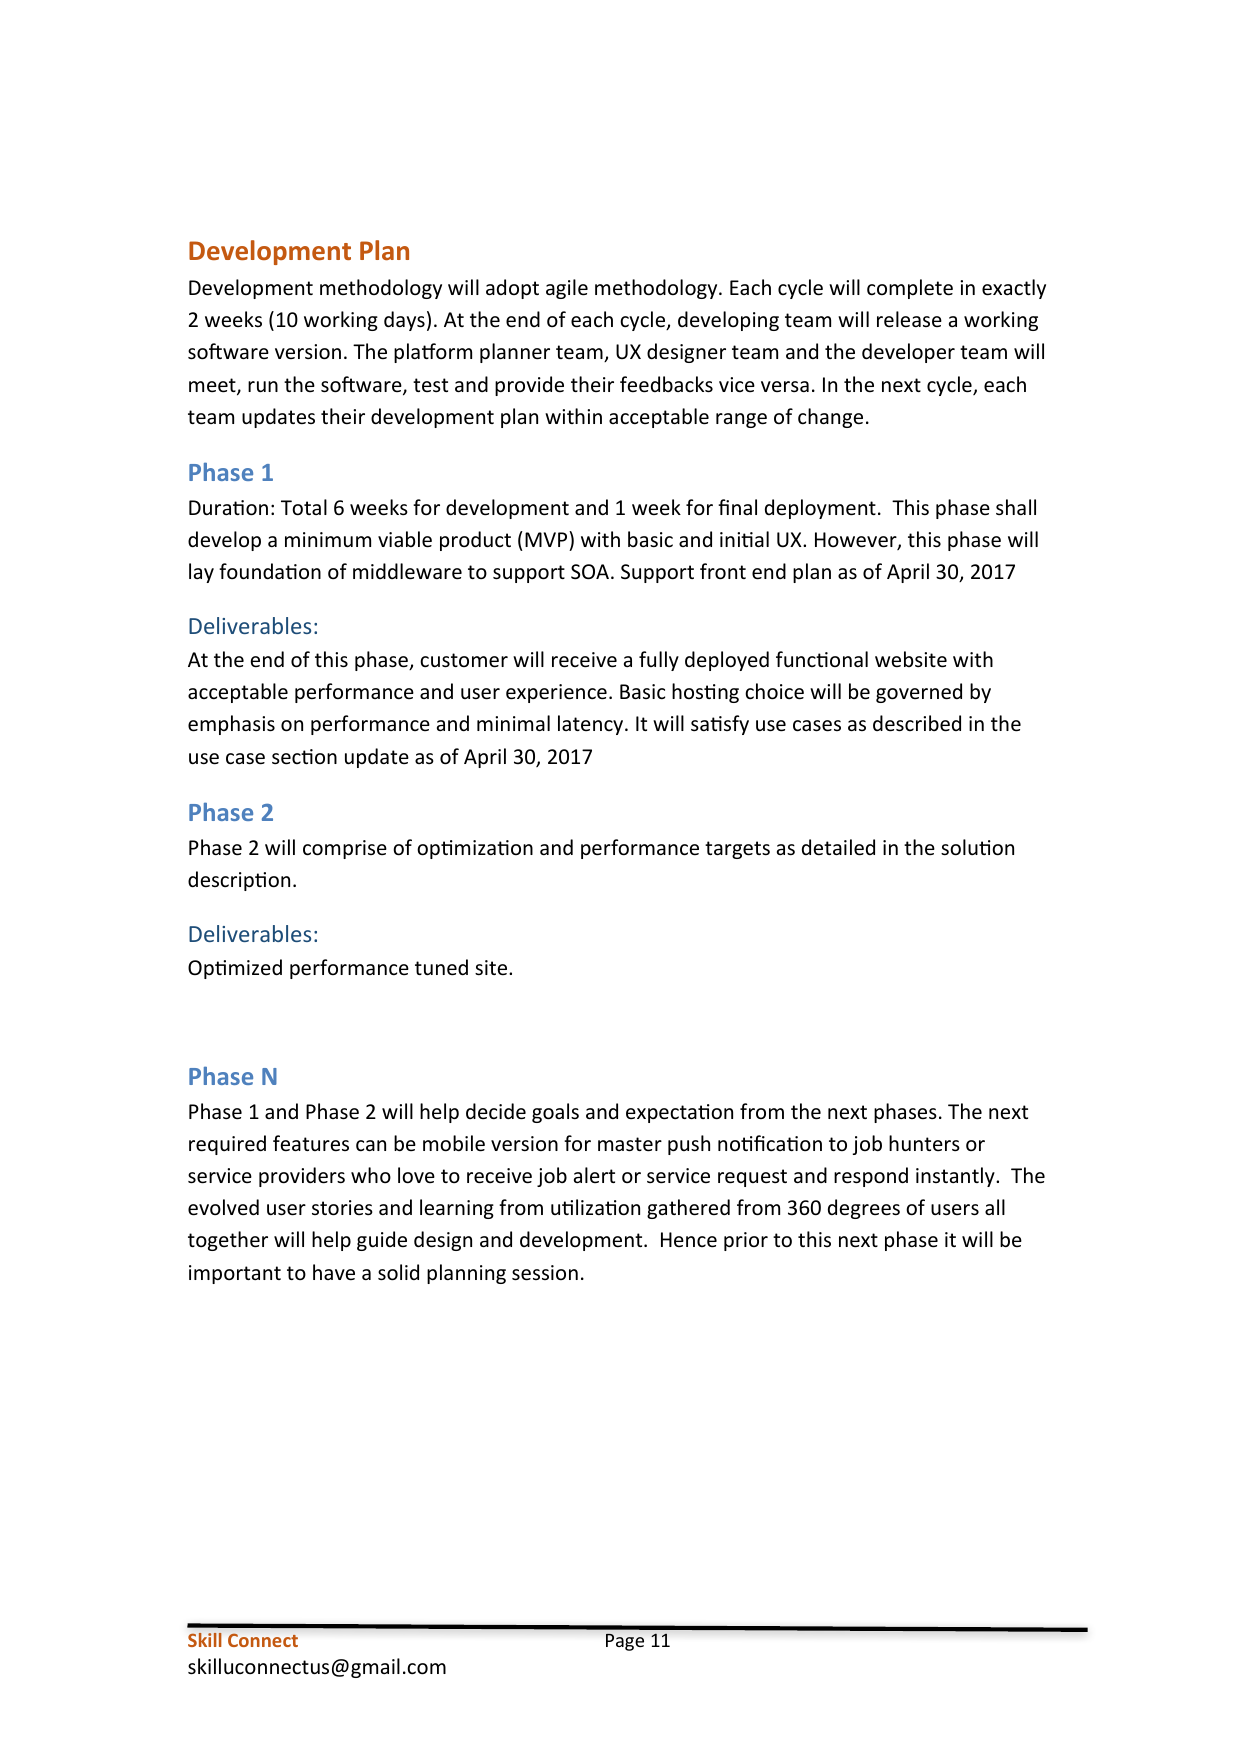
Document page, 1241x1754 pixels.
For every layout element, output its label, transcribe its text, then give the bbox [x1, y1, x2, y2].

subtitle Deliverables: [187, 918, 1053, 948]
subtitle Development Plan [187, 232, 1053, 268]
text At the end of this phase, customer will receive a fully deployed functional website with acceptable performance and user experience. Basic hosting choice will be governed by emphasis on performance and minimal latency. It will satisfy use cases as described in the use case section update as of April 30, 2017 [187, 645, 1053, 770]
text Development methodology will adopt agile methodology. Each cycle will complete in exactly 2 weeks (10 working days). At the end of each cycle, developing team will release a working software version. The platform planner team, UX designer team and the developer team will meet, run the software, test and provide their feedbacks vice versa. In the next cycle, each team updates their development plan within acceptable range of change. [187, 273, 1053, 430]
subtitle Phase 1 [187, 455, 1053, 488]
text Duration: Total 6 weeks for development and 1 week for final deployment. This phase shall develop a minimum viable product (MVP) with basic and initial UX. However, this phase will lay foundation of middleware to support SOA. Support front end plan as of April 30, 2017 [187, 493, 1053, 585]
text Optimized performance tuned site. [187, 953, 1053, 981]
subtitle Phase N [187, 1059, 1053, 1092]
subtitle Deliverables: [187, 610, 1053, 641]
text Phase 1 and Phase 2 will help decide goals and expectation from the next phases. The next required features can be mobile version for master push notification to job hunters or service providers who love to receive job alert or service request and respond instantly. The evolved user stories and learning from utilization gathered from 360 degrees of users all together will help guide design and development. Hence prior to this next phase it will be important to have a solid planning session. [187, 1097, 1053, 1286]
subtitle Phase 2 [187, 795, 1053, 828]
text Phase 2 will comprise of optimization and performance targets as detailed in the solution description. [187, 833, 1053, 893]
